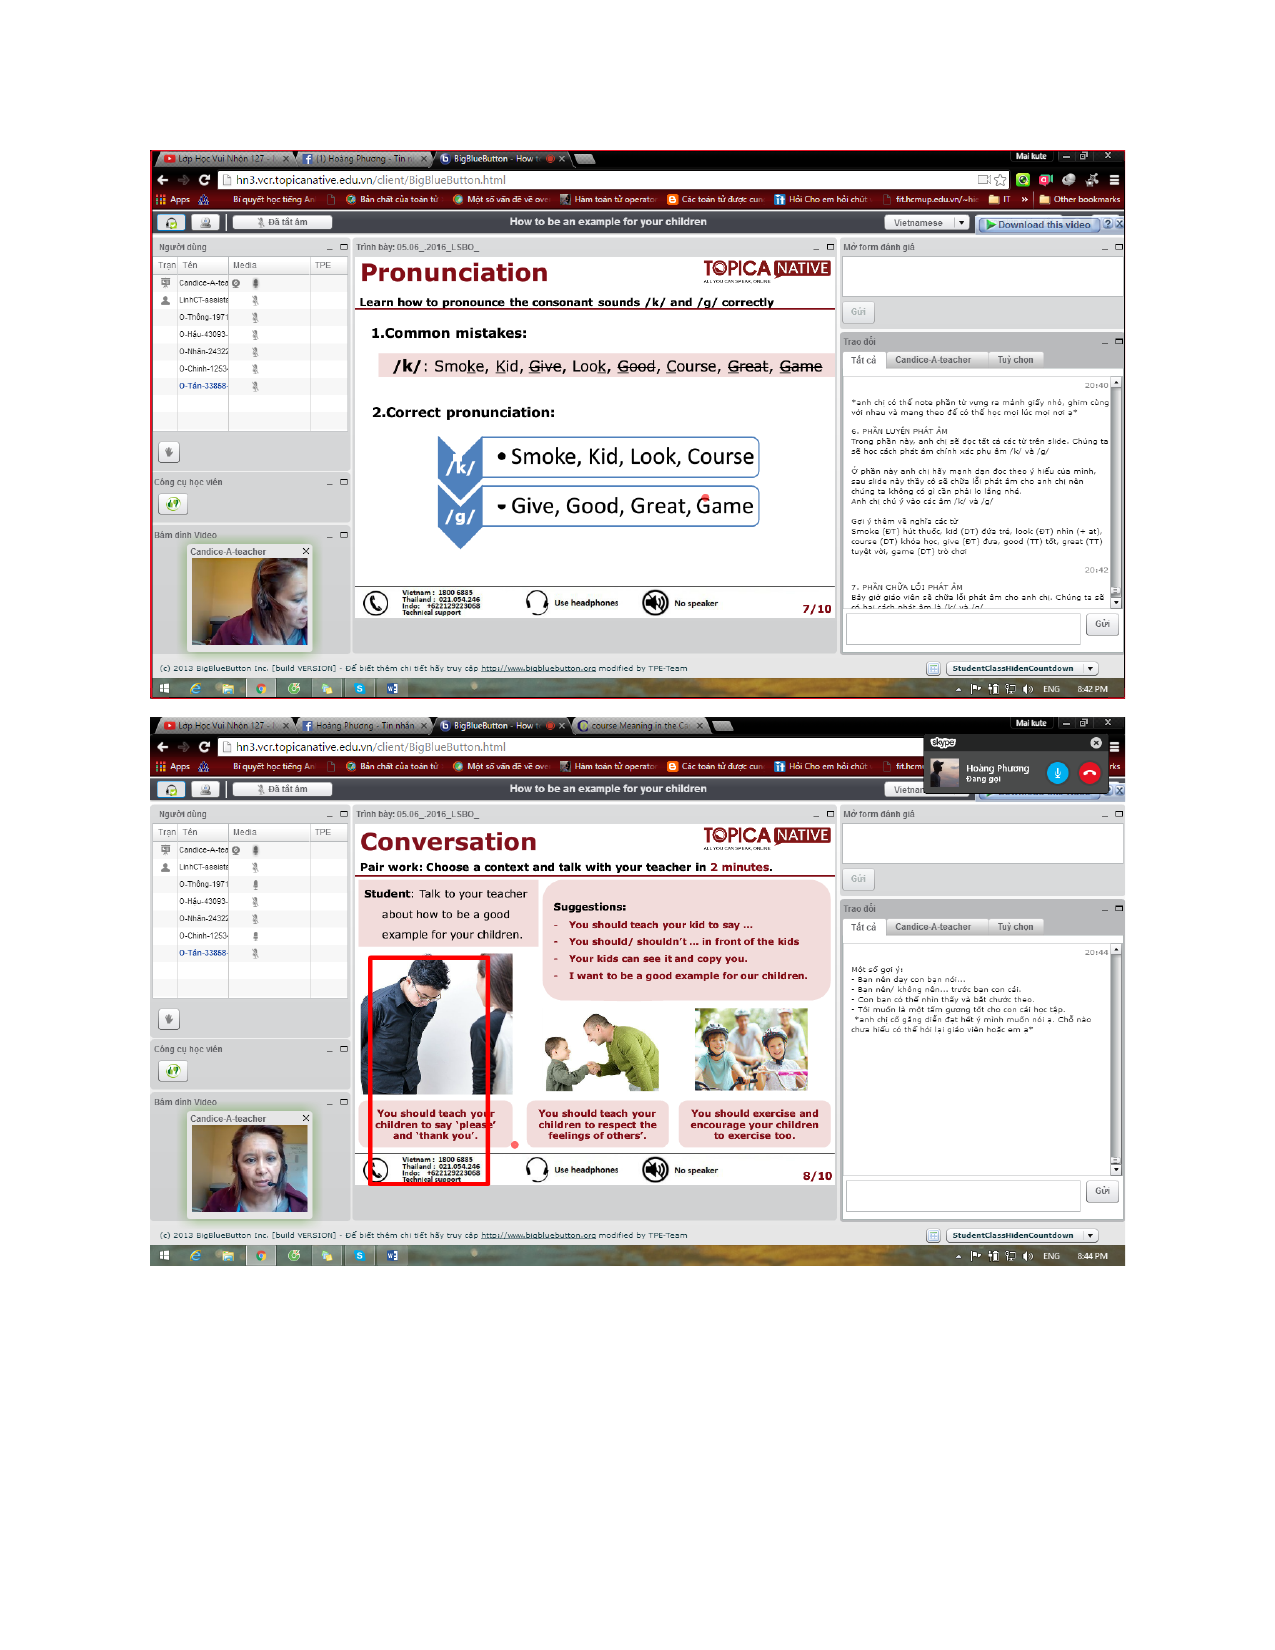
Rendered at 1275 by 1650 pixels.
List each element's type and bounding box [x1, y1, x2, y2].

picture [150, 717, 1125, 1266]
picture [150, 150, 1125, 699]
